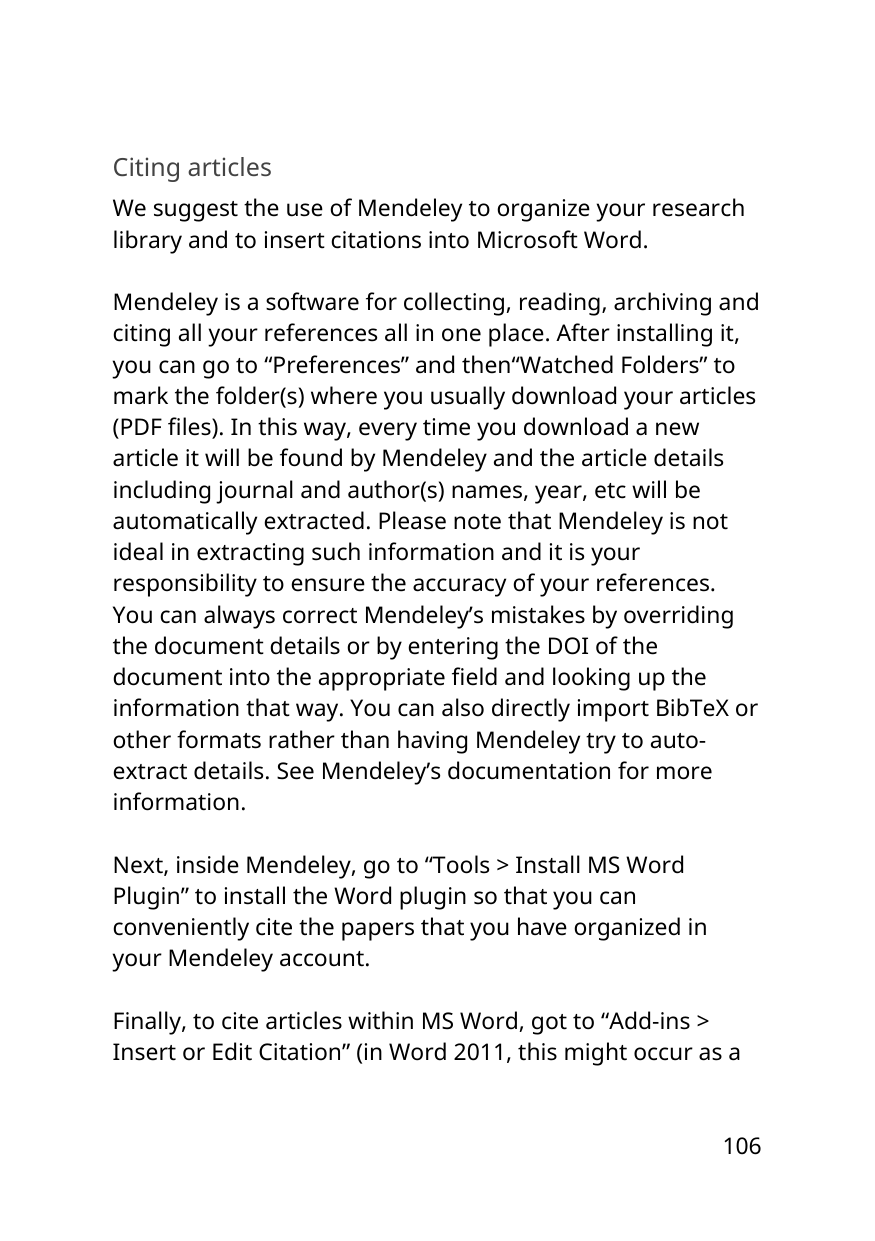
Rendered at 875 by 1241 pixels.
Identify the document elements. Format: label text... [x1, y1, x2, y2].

subtitle Citing articles [112, 150, 762, 184]
text Next, inside Mendeley, go to “Tools > Install MS Word Plugin” to install the Word plugin so that you can conveniently cite the papers that you have organized in your Mendeley account. [112, 849, 762, 974]
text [112, 1005, 762, 1067]
text We suggest the use of Mendeley to organize your research library and to insert citations into Microsoft Word. [112, 192, 762, 255]
text Mendeley is a software for collecting, reading, archiving and citing all your references all in one place. After installing it, you can go to “Preferences” and then“Watched Folders” to mark the folder(s) where you usually download your articles (PDF files). In this way, every time you download a new article it will be found by Mendeley and the article details including journal and author(s) names, year, etc will be automatically extracted. Please note that Mendeley is not ideal in extracting such information and it is your responsibility to ensure the accuracy of your references. You can always correct Mendeley’s mistakes by overriding the document details or by entering the DOI of the document into the appropriate field and looking up the information that way. You can also directly import BibTeX or other formats rather than having Mendeley try to auto-extract details. See Mendeley’s documentation for more information. [112, 286, 762, 817]
